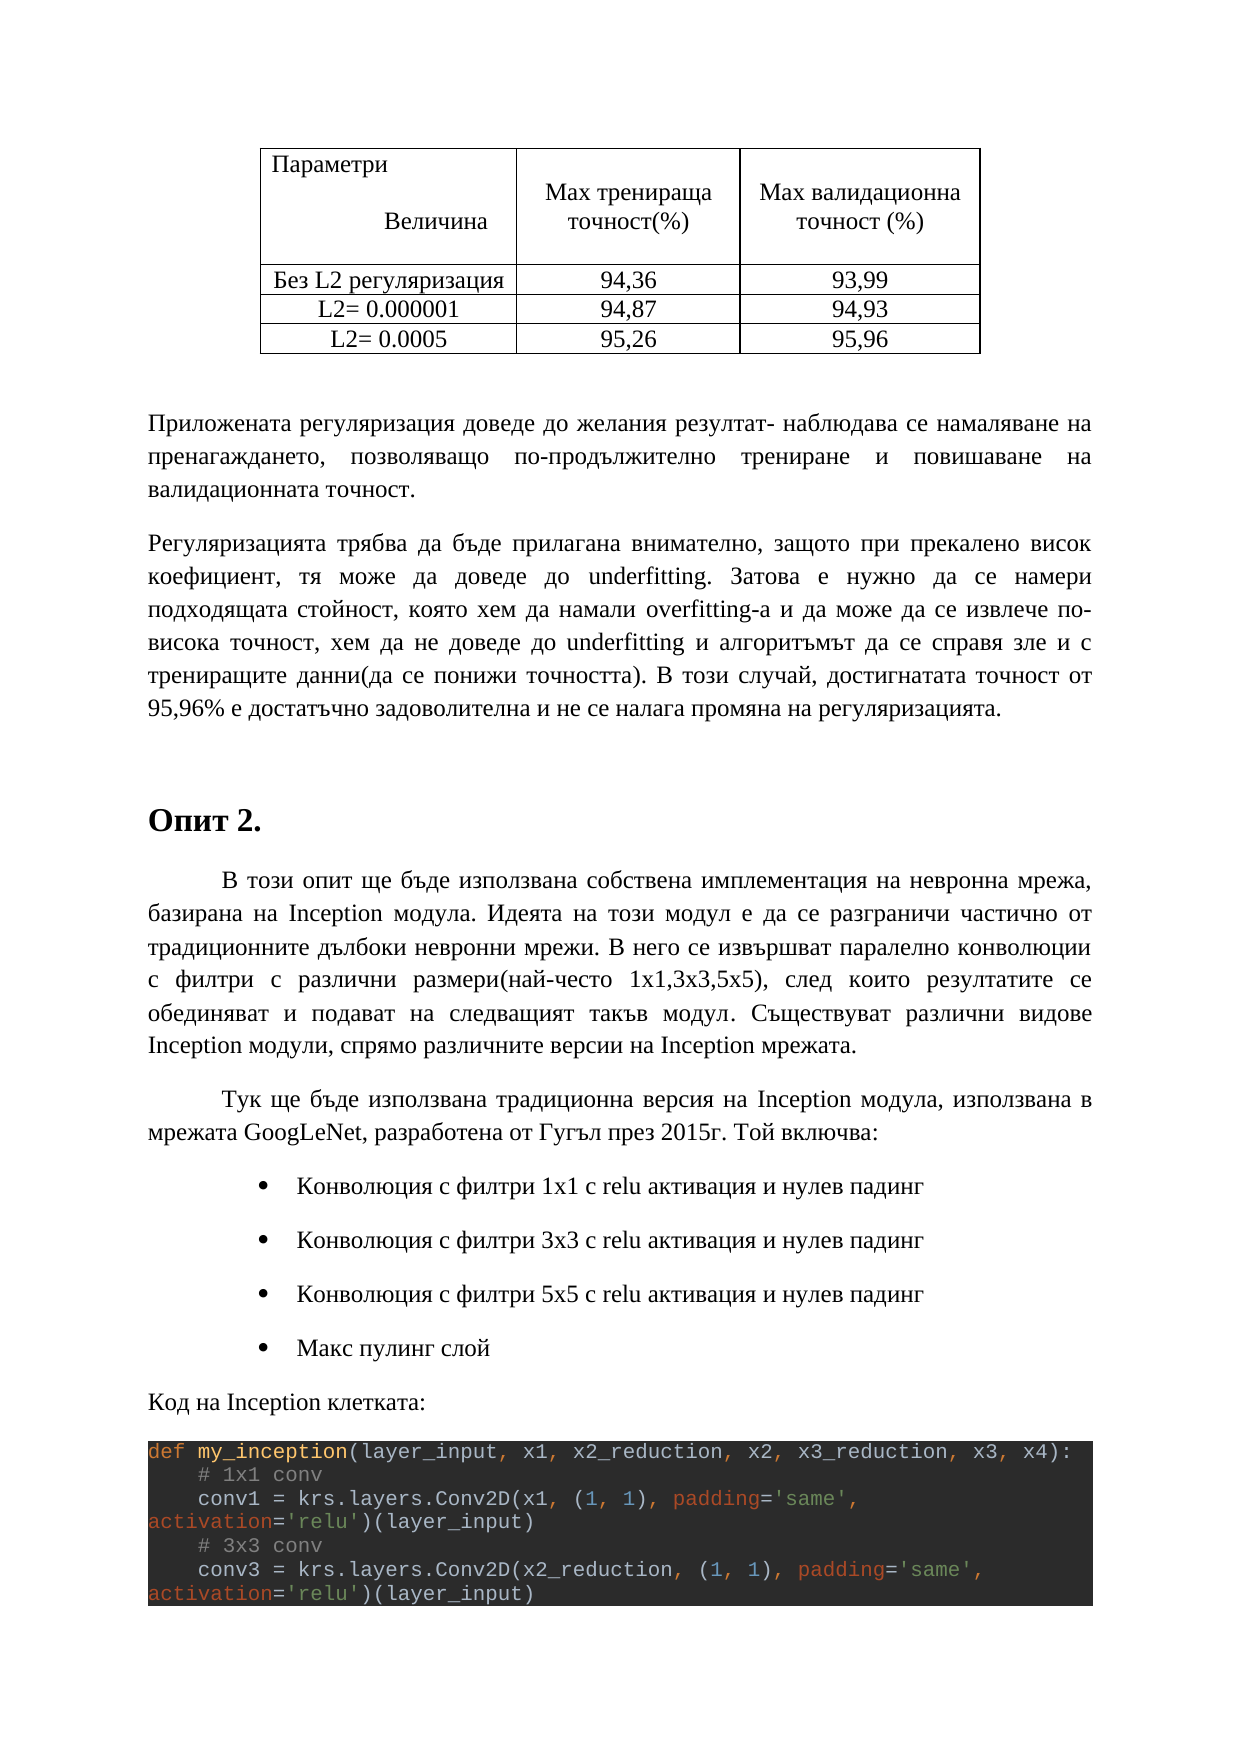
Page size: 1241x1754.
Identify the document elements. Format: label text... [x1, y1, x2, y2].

list Конволюция с филтри 5х5 с relu активация и нулев падинг [259, 1279, 1093, 1308]
table_cell 95,96 [741, 324, 979, 353]
text Опит 2. [148, 801, 1093, 839]
list Конволюция с филтри 3x3 с relu активация и нулев падинг [259, 1225, 1093, 1254]
table_cell 94,87 [517, 295, 739, 323]
table_cell L2= 0.000001 [261, 295, 516, 323]
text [148, 1441, 1093, 1606]
table_cell 93,99 [741, 265, 979, 293]
table_header Max тренираща точност(%) [517, 149, 739, 264]
text Код на Inception клетката: [148, 1387, 1093, 1416]
list Конволюция с филтри 1x1 с relu активация и нулев падинг [259, 1171, 1093, 1200]
text Приложената регуляризация доведе до желания резултат- наблюдава се намаляване на пренагаждането, позволяващо по-продължително трениране и повишаване на валидационната точност. [148, 408, 1093, 503]
table_cell 95,26 [517, 324, 739, 353]
table_header Max валидационна точност (%) [741, 149, 979, 264]
list Макс пулинг слой [259, 1333, 1093, 1362]
table_cell 94,93 [741, 295, 979, 323]
table_header Параметри Величина [261, 149, 516, 264]
text Регуляризацията трябва да бъде прилагана внимателно, защото при прекалено висок коефициент, тя може да доведе до underfitting. Затова е нужно да се намери подходящата стойност, която хем да намали overfitting-a и да може да се извлече по- висока точност, хем да не доведе до underfitting и алгоритъмът да се справя зле и с трениращите данни(да се понижи точността). В този случай, достигнатата точност от 95,96% е достатъчно задоволителна и не се налага промяна на регуляризацията. [148, 528, 1093, 722]
table_cell Без L2 регуляризация [261, 265, 516, 293]
text В този опит ще бъде използвана собствена имплементация на невронна мрежа, базирана на Inception модула. Идеята на този модул е да се разграничи частично от традиционните дълбоки невронни мрежи. В него се извършват паралелно конволюции с филтри с различни размери(най-често 1x1,3x3,5x5), след които резултатите се обединяват и подават на следващият такъв модул. Съществуват различни видове Inception модули, спрямо различните версии на Inception мрежата. [148, 866, 1093, 1059]
table_cell L2= 0.0005 [261, 324, 516, 353]
table_cell 94,36 [517, 265, 739, 293]
text Тук ще бъде използвана традиционна версия на Inception модула, използвана в мрежата GoogLeNet, разработена от Гугъл през 2015г. Той включва: [148, 1084, 1093, 1146]
